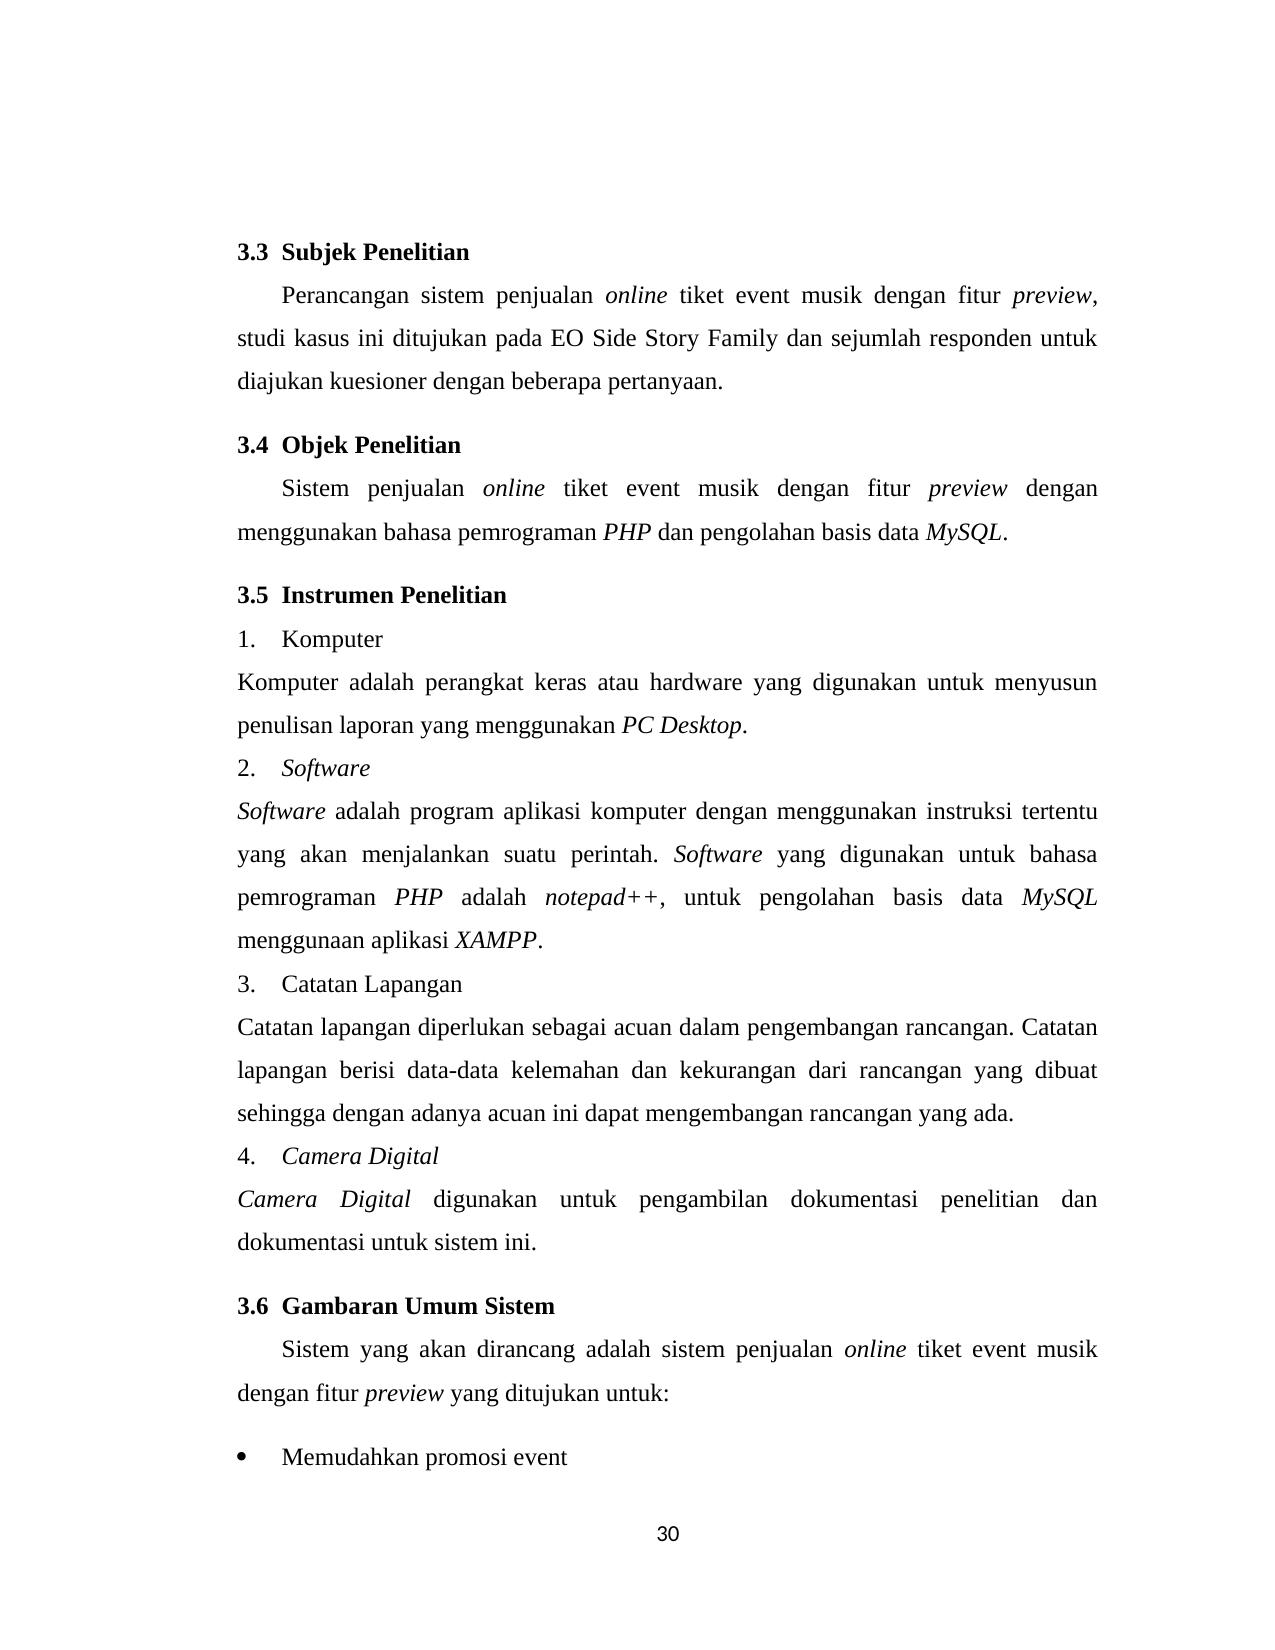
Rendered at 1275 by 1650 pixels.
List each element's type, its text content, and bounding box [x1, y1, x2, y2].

subtitle Objek Penelitian [237, 430, 1098, 459]
list Catatan lapangan diperlukan sebagai acuan dalam pengembangan rancangan. Catatan lapangan berisi data-data kelemahan dan kekurangan dari rancangan yang dibuat sehingga dengan adanya acuan ini dapat mengembangan rancangan yang ada. [237, 1012, 1098, 1127]
subtitle Gambaran Umum Sistem [237, 1291, 1098, 1320]
list Camera Digital [237, 1141, 1098, 1170]
subtitle Instrumen Penelitian [237, 581, 1098, 609]
list Software [237, 753, 1098, 782]
list Memudahkan promosi event [237, 1442, 1098, 1470]
text Sistem yang akan dirancang adalah sistem penjualan online tiket event musik dengan fitur preview yang ditujukan untuk: [237, 1334, 1098, 1406]
list Komputer adalah perangkat keras atau hardware yang digunakan untuk menyusun penulisan laporan yang menggunakan PC Desktop. [237, 667, 1098, 739]
list Komputer [237, 624, 1098, 652]
subtitle Subjek Penelitian [237, 237, 1098, 266]
list Catatan Lapangan [237, 969, 1098, 997]
text Sistem penjualan online tiket event musik dengan fitur preview dengan menggunakan bahasa pemrograman PHP dan pengolahan basis data MySQL. [237, 473, 1098, 545]
list Software adalah program aplikasi komputer dengan menggunakan instruksi tertentu yang akan menjalankan suatu perintah. Software yang digunakan untuk bahasa pemrograman PHP adalah notepad++, untuk pengolahan basis data MySQL menggunaan aplikasi XAMPP. [237, 796, 1098, 954]
list Camera Digital digunakan untuk pengambilan dokumentasi penelitian dan dokumentasi untuk sistem ini. [237, 1184, 1098, 1256]
text Perancangan sistem penjualan online tiket event musik dengan fitur preview, studi kasus ini ditujukan pada EO Side Story Family dan sejumlah responden untuk diajukan kuesioner dengan beberapa pertanyaan. [237, 280, 1098, 395]
